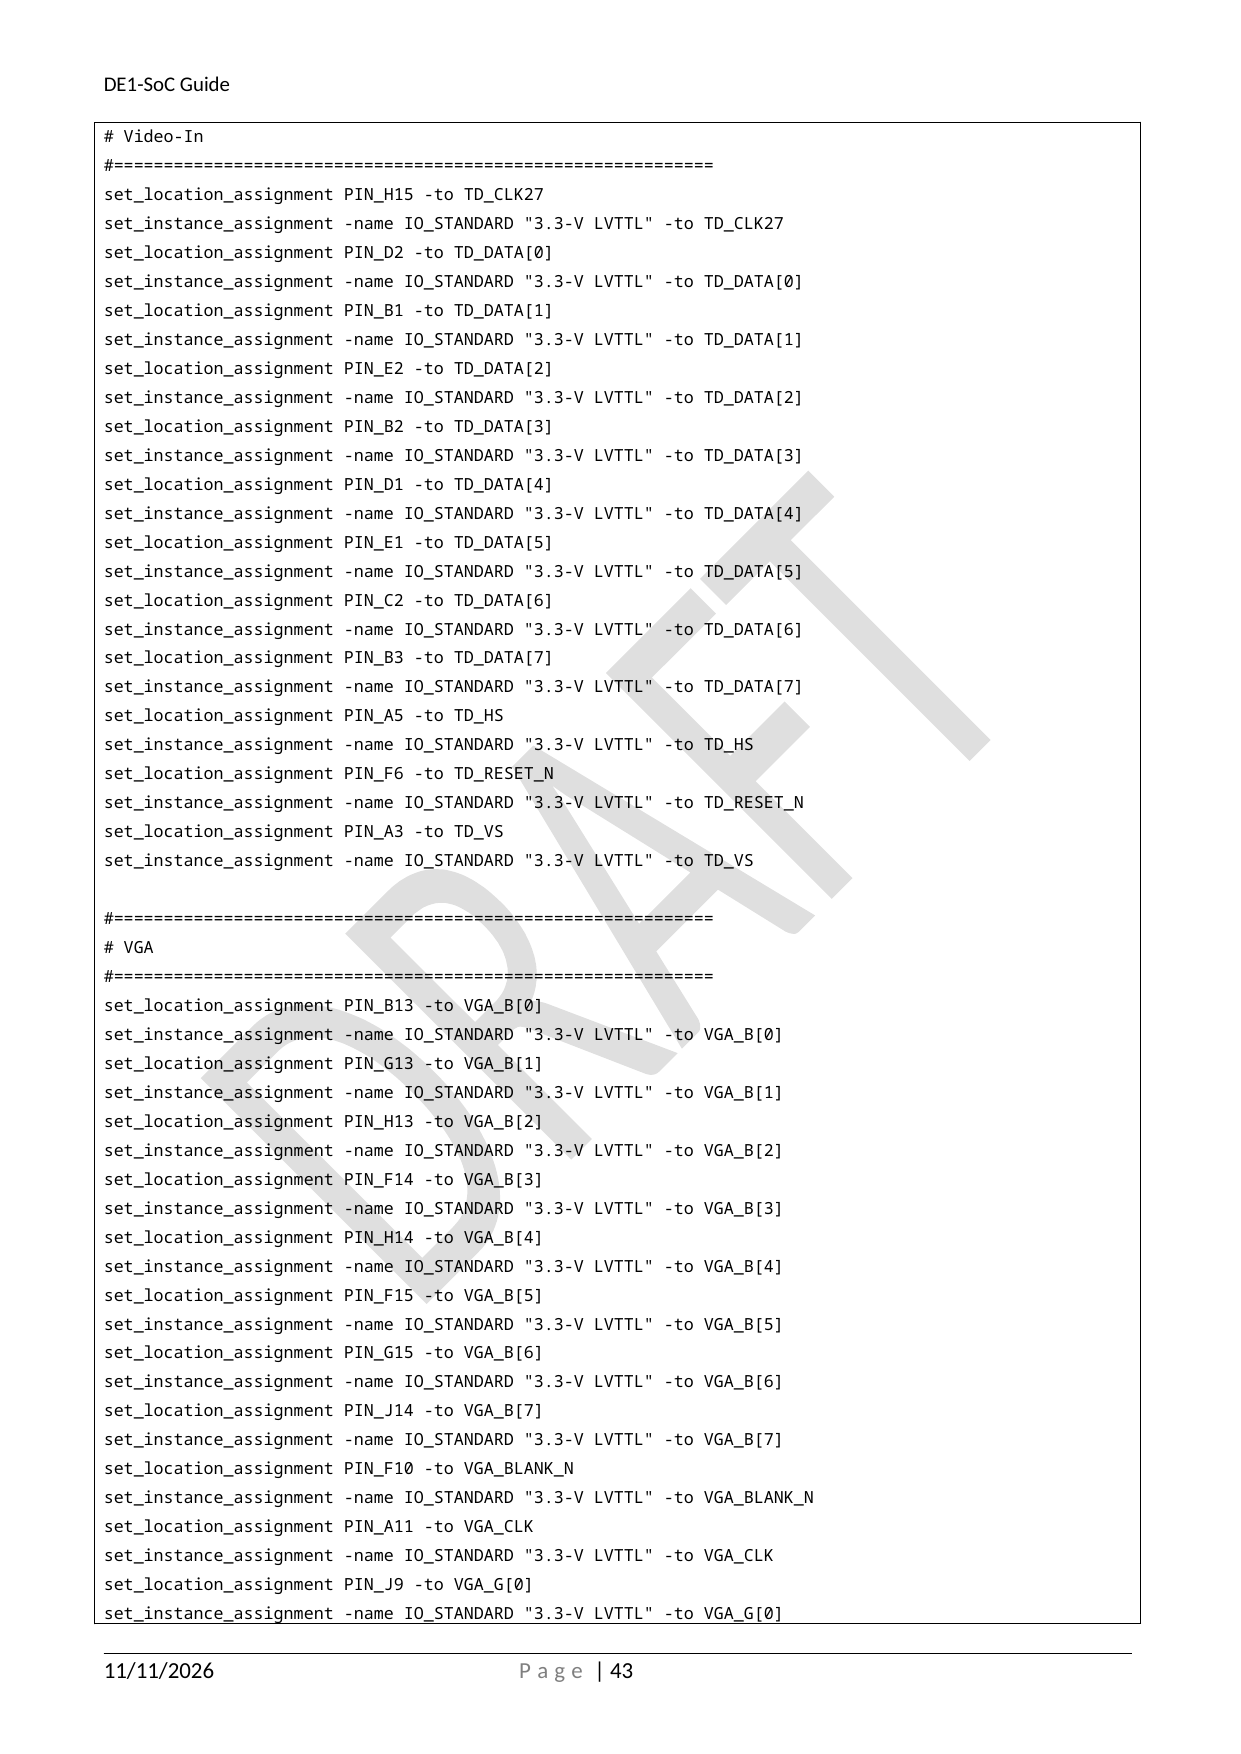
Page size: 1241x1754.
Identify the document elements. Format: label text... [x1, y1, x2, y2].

text #============================================================ [95, 961, 1140, 987]
text set_location_assignment PIN_E2 -to TD_DATA[2] [95, 353, 1140, 379]
text set_instance_assignment -name IO_STANDARD "3.3-V LVTTL" -to VGA_B[0] [95, 1019, 1140, 1045]
text set_instance_assignment -name IO_STANDARD "3.3-V LVTTL" -to VGA_G[0] [95, 1598, 1140, 1623]
text set_instance_assignment -name IO_STANDARD "3.3-V LVTTL" -to TD_CLK27 [95, 208, 1140, 234]
text set_location_assignment PIN_H13 -to VGA_B[2] [95, 1106, 1140, 1132]
text set_location_assignment PIN_E1 -to TD_DATA[5] [95, 527, 1140, 553]
text set_instance_assignment -name IO_STANDARD "3.3-V LVTTL" -to VGA_B[2] [95, 1135, 1140, 1161]
text set_location_assignment PIN_D2 -to TD_DATA[0] [95, 237, 1140, 263]
text set_location_assignment PIN_B3 -to TD_DATA[7] [95, 643, 1140, 669]
text set_instance_assignment -name IO_STANDARD "3.3-V LVTTL" -to VGA_B[1] [95, 1077, 1140, 1103]
text set_location_assignment PIN_B2 -to TD_DATA[3] [95, 411, 1140, 437]
text set_instance_assignment -name IO_STANDARD "3.3-V LVTTL" -to VGA_B[3] [95, 1193, 1140, 1219]
text set_instance_assignment -name IO_STANDARD "3.3-V LVTTL" -to VGA_B[5] [95, 1309, 1140, 1335]
text set_location_assignment PIN_D1 -to TD_DATA[4] [95, 469, 1140, 495]
text set_instance_assignment -name IO_STANDARD "3.3-V LVTTL" -to TD_DATA[1] [95, 324, 1140, 350]
text set_instance_assignment -name IO_STANDARD "3.3-V LVTTL" -to VGA_B[6] [95, 1367, 1140, 1393]
text #============================================================ [95, 903, 1140, 929]
text set_location_assignment PIN_A5 -to TD_HS [95, 701, 1140, 727]
text set_instance_assignment -name IO_STANDARD "3.3-V LVTTL" -to VGA_B[4] [95, 1251, 1140, 1277]
text set_instance_assignment -name IO_STANDARD "3.3-V LVTTL" -to TD_DATA[0] [95, 266, 1140, 292]
text set_instance_assignment -name IO_STANDARD "3.3-V LVTTL" -to VGA_BLANK_N [95, 1483, 1140, 1508]
text set_location_assignment PIN_F14 -to VGA_B[3] [95, 1164, 1140, 1190]
text set_instance_assignment -name IO_STANDARD "3.3-V LVTTL" -to VGA_B[7] [95, 1425, 1140, 1451]
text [95, 151, 1140, 176]
text set_location_assignment PIN_F10 -to VGA_BLANK_N [95, 1454, 1140, 1479]
text set_location_assignment PIN_J9 -to VGA_G[0] [95, 1569, 1140, 1595]
text set_instance_assignment -name IO_STANDARD "3.3-V LVTTL" -to TD_VS [95, 846, 1140, 871]
text # Video-In [95, 123, 1140, 147]
text set_instance_assignment -name IO_STANDARD "3.3-V LVTTL" -to VGA_CLK [95, 1541, 1140, 1566]
text set_location_assignment PIN_F15 -to VGA_B[5] [95, 1280, 1140, 1306]
text set_instance_assignment -name IO_STANDARD "3.3-V LVTTL" -to TD_DATA[5] [95, 556, 1140, 582]
text set_location_assignment PIN_B13 -to VGA_B[0] [95, 990, 1140, 1016]
text set_instance_assignment -name IO_STANDARD "3.3-V LVTTL" -to TD_RESET_N [95, 788, 1140, 813]
text set_location_assignment PIN_A11 -to VGA_CLK [95, 1512, 1140, 1537]
text set_instance_assignment -name IO_STANDARD "3.3-V LVTTL" -to TD_DATA[3] [95, 440, 1140, 466]
text set_location_assignment PIN_A3 -to TD_VS [95, 817, 1140, 842]
text set_location_assignment PIN_H14 -to VGA_B[4] [95, 1222, 1140, 1248]
text set_location_assignment PIN_C2 -to TD_DATA[6] [95, 585, 1140, 611]
text set_instance_assignment -name IO_STANDARD "3.3-V LVTTL" -to TD_DATA[7] [95, 672, 1140, 698]
text set_instance_assignment -name IO_STANDARD "3.3-V LVTTL" -to TD_HS [95, 730, 1140, 756]
text set_instance_assignment -name IO_STANDARD "3.3-V LVTTL" -to TD_DATA[2] [95, 382, 1140, 408]
text set_location_assignment PIN_G15 -to VGA_B[6] [95, 1338, 1140, 1364]
text set_location_assignment PIN_B1 -to TD_DATA[1] [95, 295, 1140, 321]
text set_location_assignment PIN_J14 -to VGA_B[7] [95, 1396, 1140, 1422]
text set_location_assignment PIN_H15 -to TD_CLK27 [95, 179, 1140, 205]
text set_location_assignment PIN_F6 -to TD_RESET_N [95, 759, 1140, 784]
text set_instance_assignment -name IO_STANDARD "3.3-V LVTTL" -to TD_DATA[4] [95, 498, 1140, 524]
text set_location_assignment PIN_G13 -to VGA_B[1] [95, 1048, 1140, 1074]
text set_instance_assignment -name IO_STANDARD "3.3-V LVTTL" -to TD_DATA[6] [95, 614, 1140, 640]
text # VGA [95, 932, 1140, 958]
